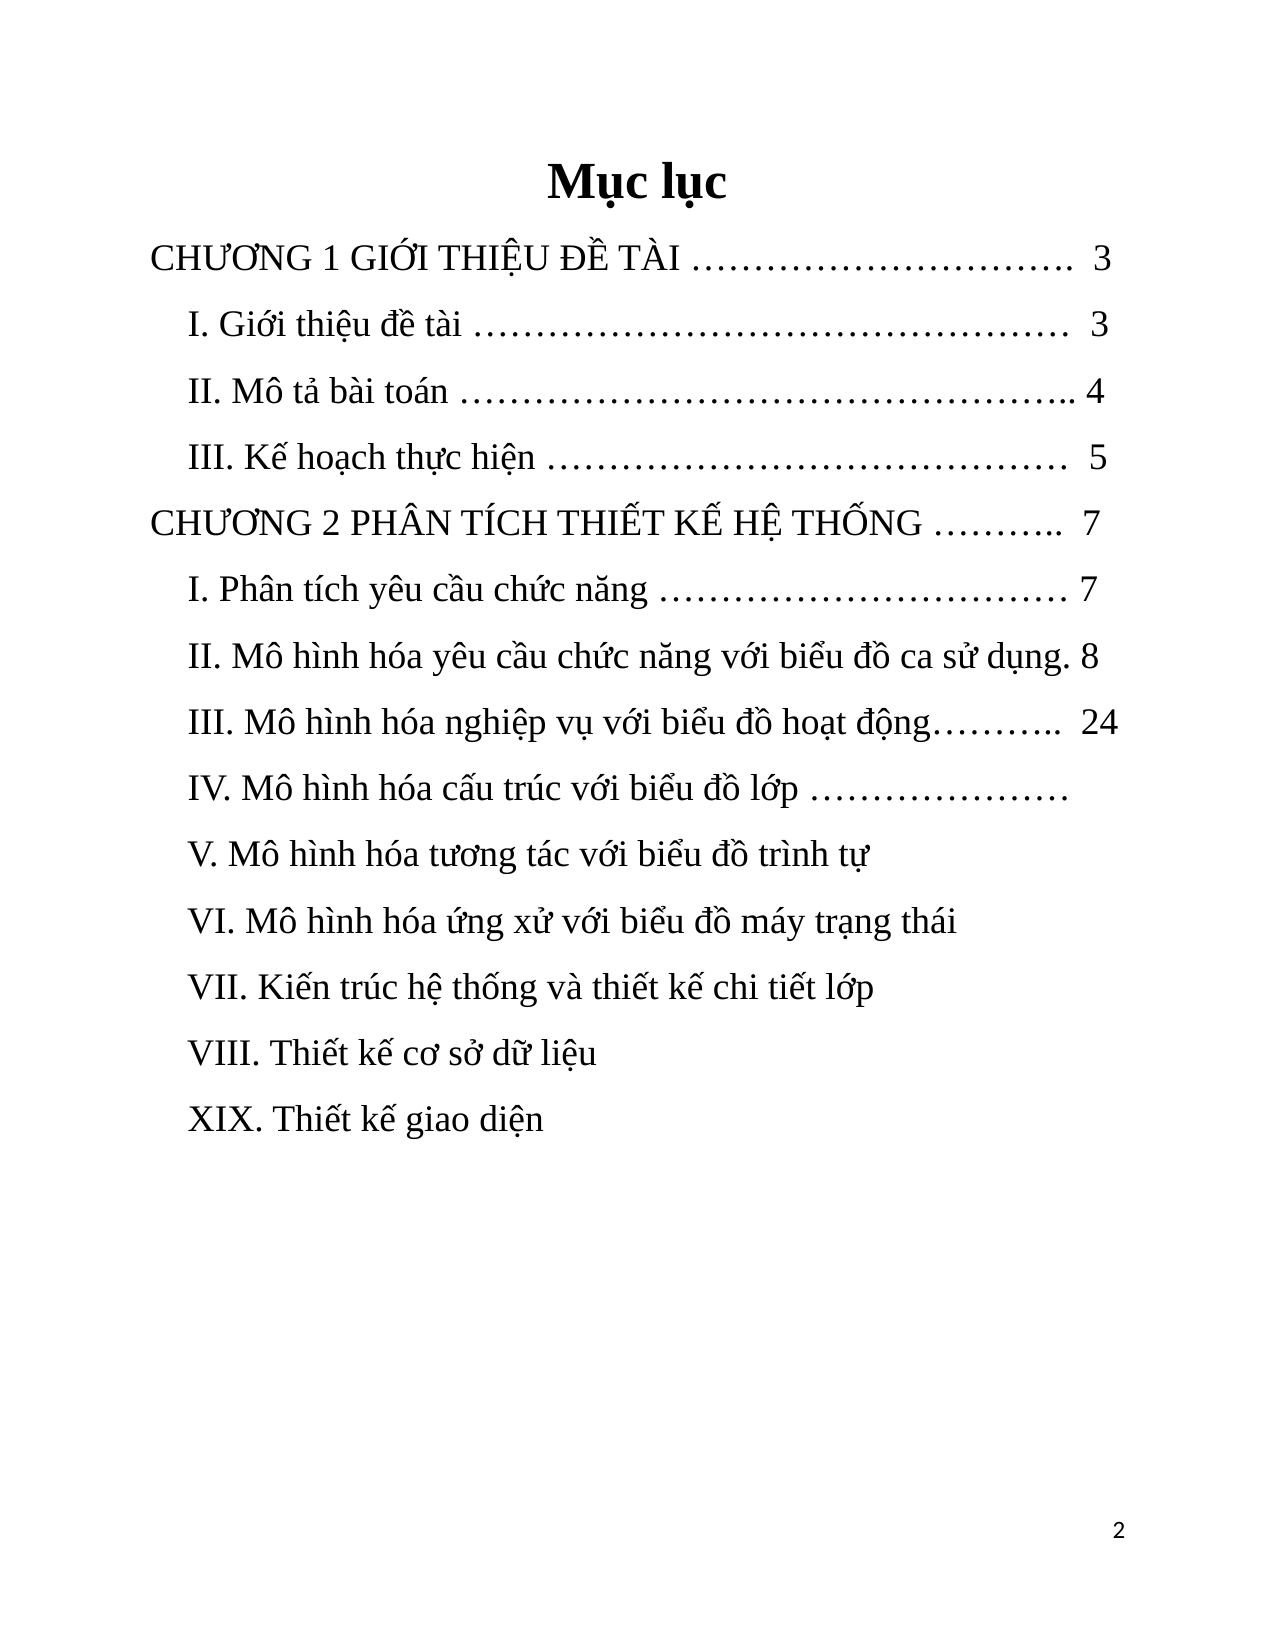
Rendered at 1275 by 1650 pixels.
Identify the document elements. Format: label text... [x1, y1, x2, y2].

text II. Mô tả bài toán ………………………………………….. 4 [150, 368, 1125, 411]
text VIII. Thiết kế cơ sở dữ liệu [150, 1031, 1125, 1074]
text XIX. Thiết kế giao diện [150, 1097, 1125, 1140]
text IV. Mô hình hóa cấu trúc với biểu đồ lớp ………………… [150, 766, 1125, 809]
text VI. Mô hình hóa ứng xử với biểu đồ máy trạng thái [150, 898, 1125, 941]
text V. Mô hình hóa tương tác với biểu đồ trình tự [150, 832, 1125, 875]
text III. Mô hình hóa nghiệp vụ với biểu đồ hoạt động……….. 24 [150, 699, 1125, 742]
text I. Giới thiệu đề tài ………………………………………… 3 [150, 302, 1125, 345]
text CHƯƠNG 1 GIỚI THIỆU ĐỀ TÀI …………………………. 3 [150, 236, 1125, 279]
text I. Phân tích yêu cầu chức năng …………………………… 7 [150, 567, 1125, 610]
text Mục lục [150, 150, 1125, 210]
text CHƯƠNG 2 PHÂN TÍCH THIẾT KẾ HỆ THỐNG ……….. 7 [150, 501, 1125, 544]
text II. Mô hình hóa yêu cầu chức năng với biểu đồ ca sử dụng. 8 [150, 633, 1125, 676]
text VII. Kiến trúc hệ thống và thiết kế chi tiết lớp [150, 964, 1125, 1007]
text III. Kế hoạch thực hiện …………………………………… 5 [150, 434, 1125, 477]
